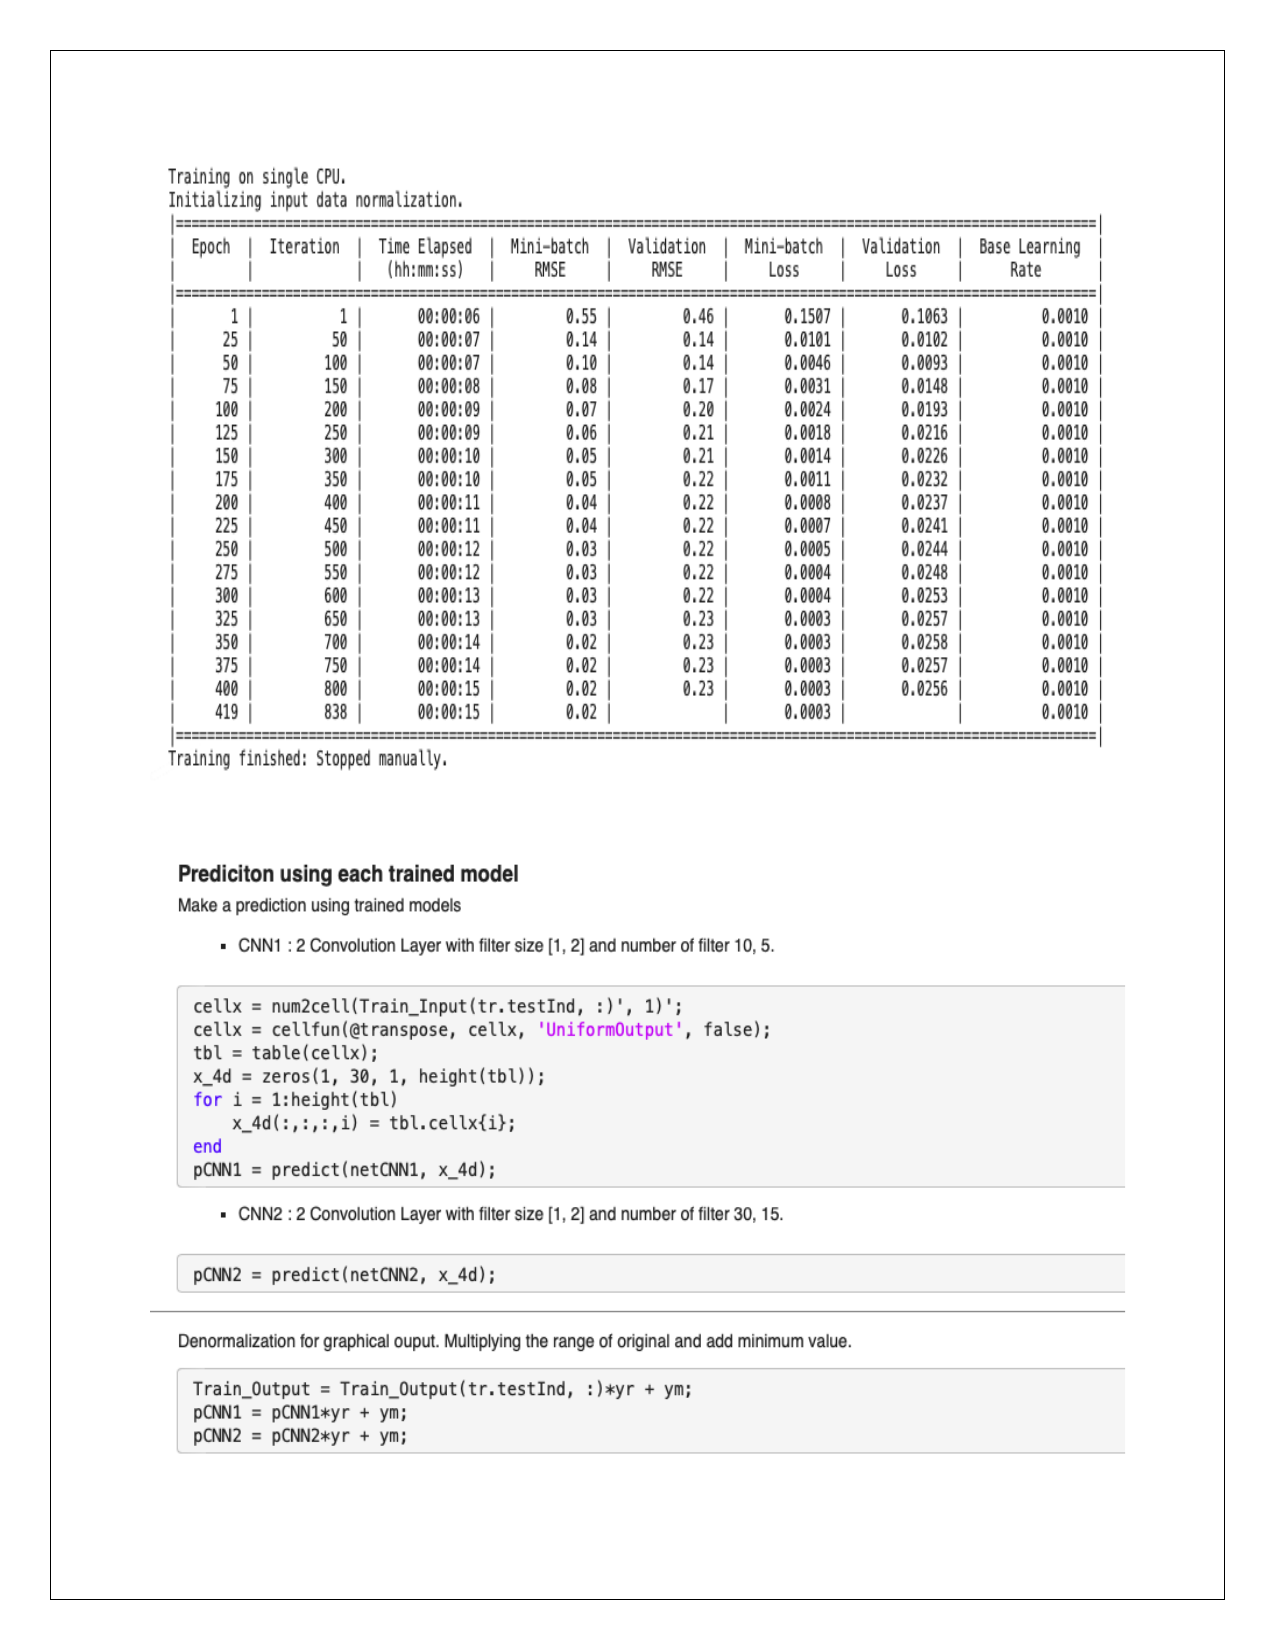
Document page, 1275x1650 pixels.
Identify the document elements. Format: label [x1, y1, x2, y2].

picture [150, 848, 1125, 1468]
picture [150, 150, 1125, 789]
